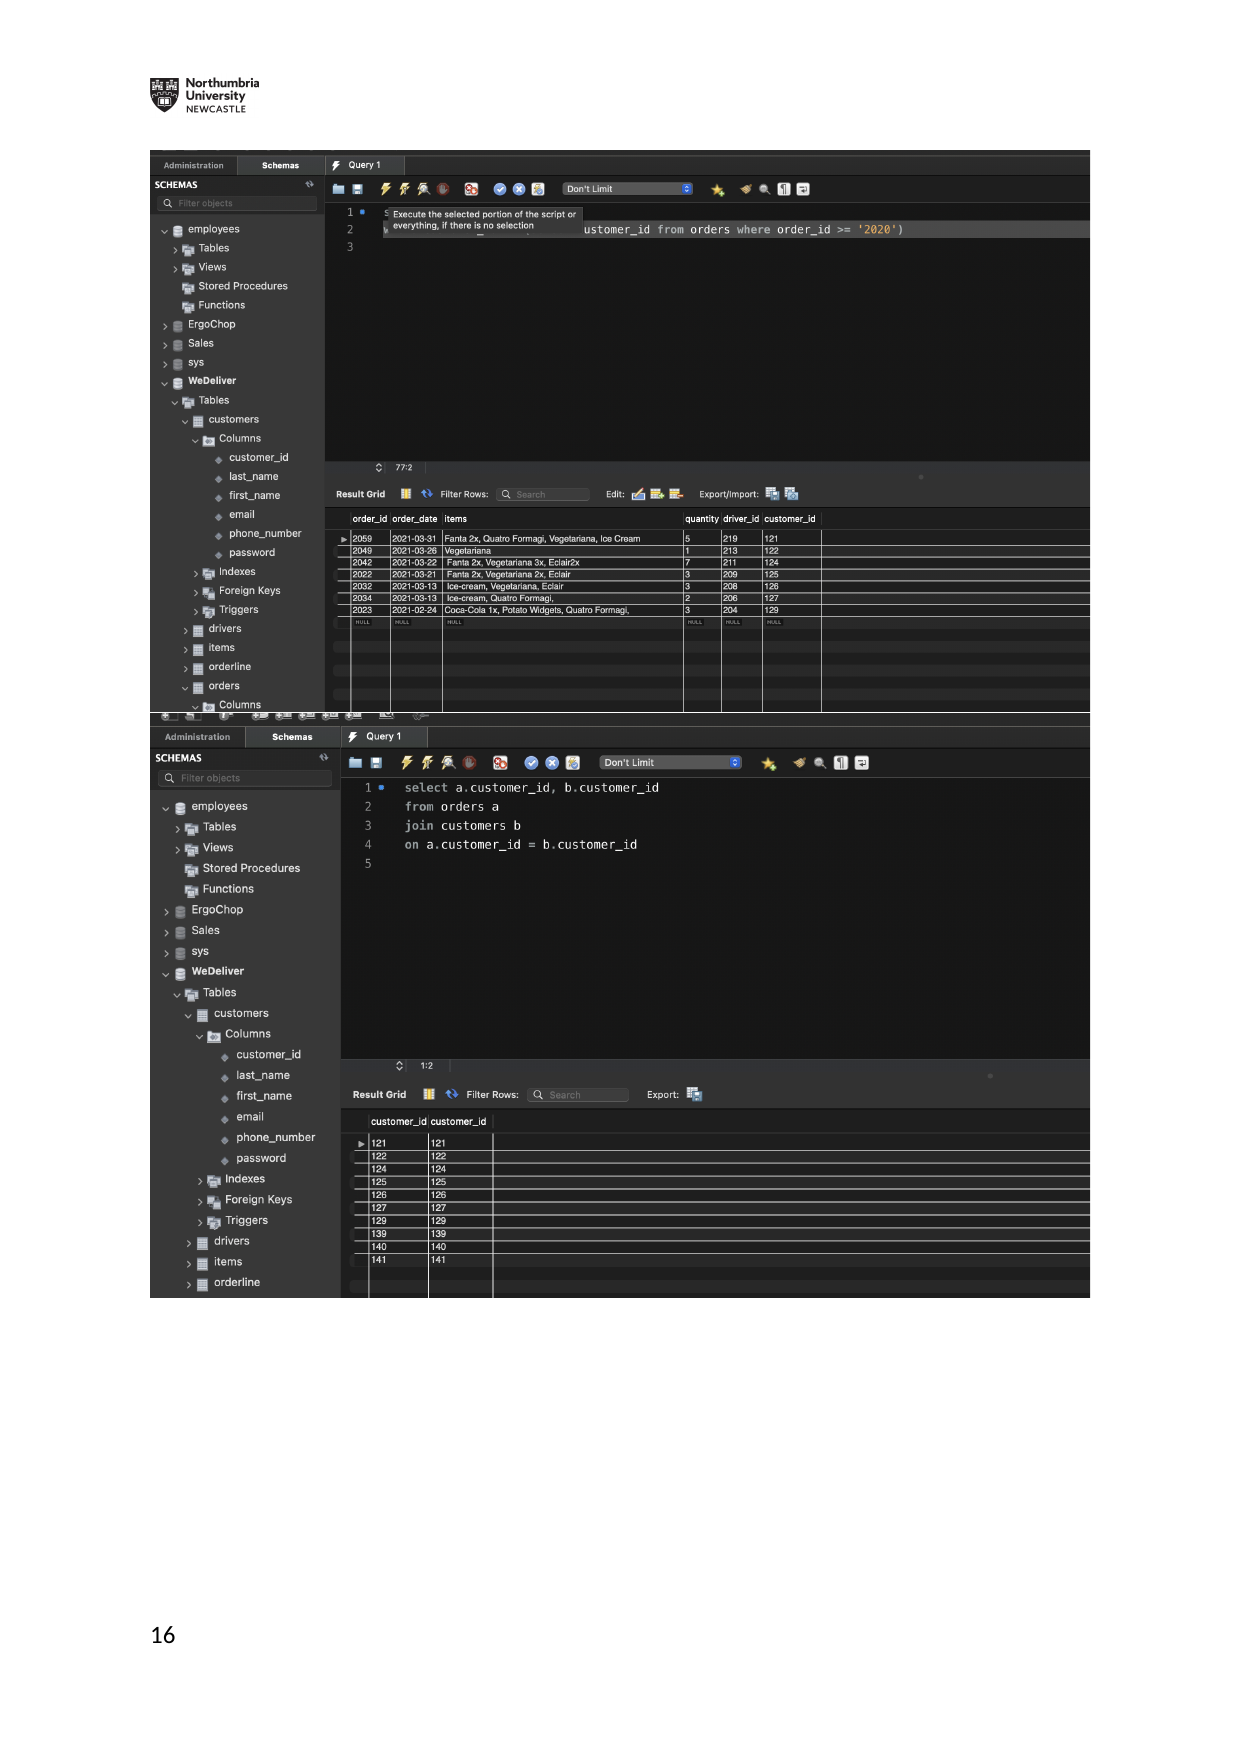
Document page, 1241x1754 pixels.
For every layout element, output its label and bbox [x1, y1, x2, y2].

picture [150, 150, 1091, 712]
picture [150, 713, 1091, 1298]
picture [150, 73, 259, 118]
